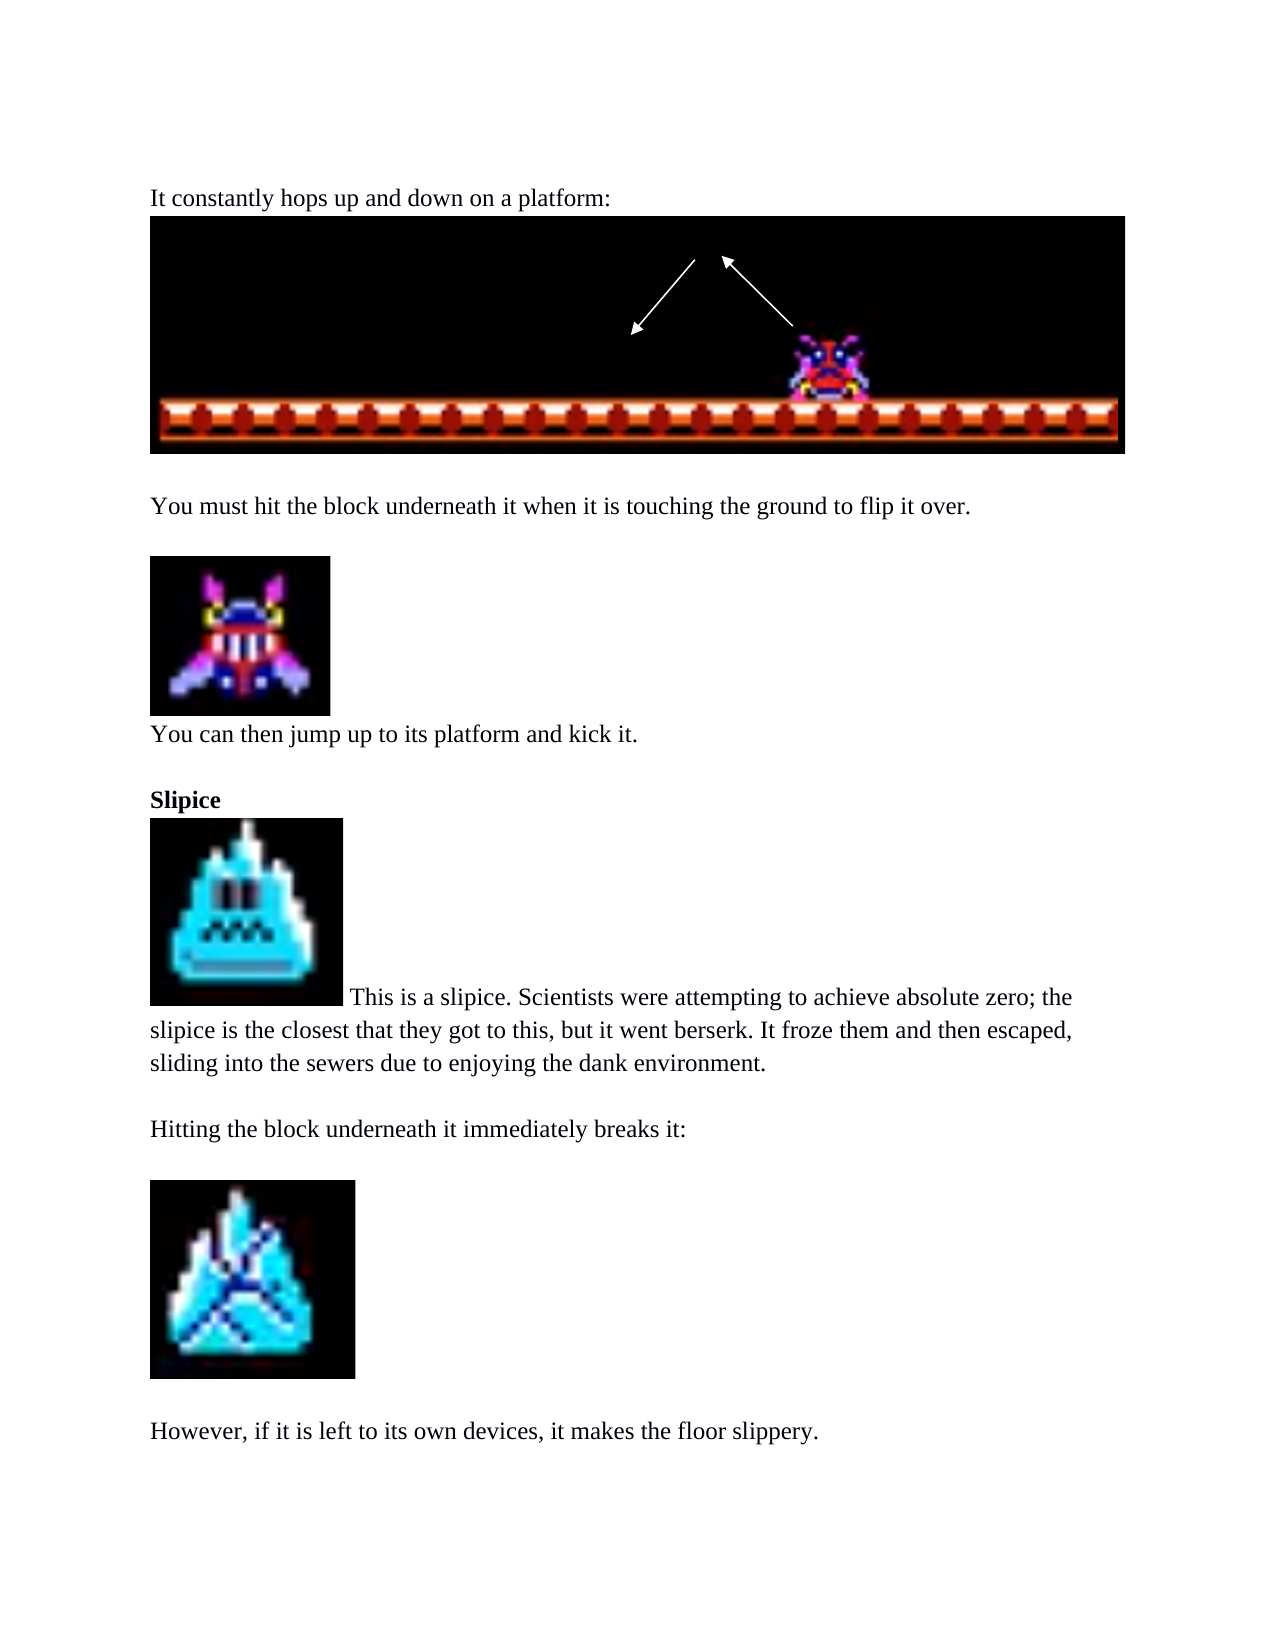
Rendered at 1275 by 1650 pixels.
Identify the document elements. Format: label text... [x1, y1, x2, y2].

text You can then jump up to its platform and kick it. [150, 719, 1125, 748]
picture [150, 1180, 356, 1379]
text However, if it is left to its own devices, it makes the floor slippery. [150, 1416, 1125, 1444]
text Hitting the block underneath it immediately breaks it: [150, 1114, 1125, 1143]
text Slipice [150, 785, 1125, 814]
text It constantly hops up and down on a platform: [150, 183, 1125, 212]
text You must hit the block underneath it when it is touching the ground to flip it over. [150, 491, 1125, 519]
text This is a slipice. Scientists were attempting to achieve absolute zero; the slipice is the closest that they got to this, but it went berserk. It froze them and then escaped, sliding into the sewers due to enjoying the dank environment. [150, 818, 1125, 1077]
picture [150, 818, 344, 1006]
picture [150, 216, 1126, 454]
picture [150, 556, 331, 716]
